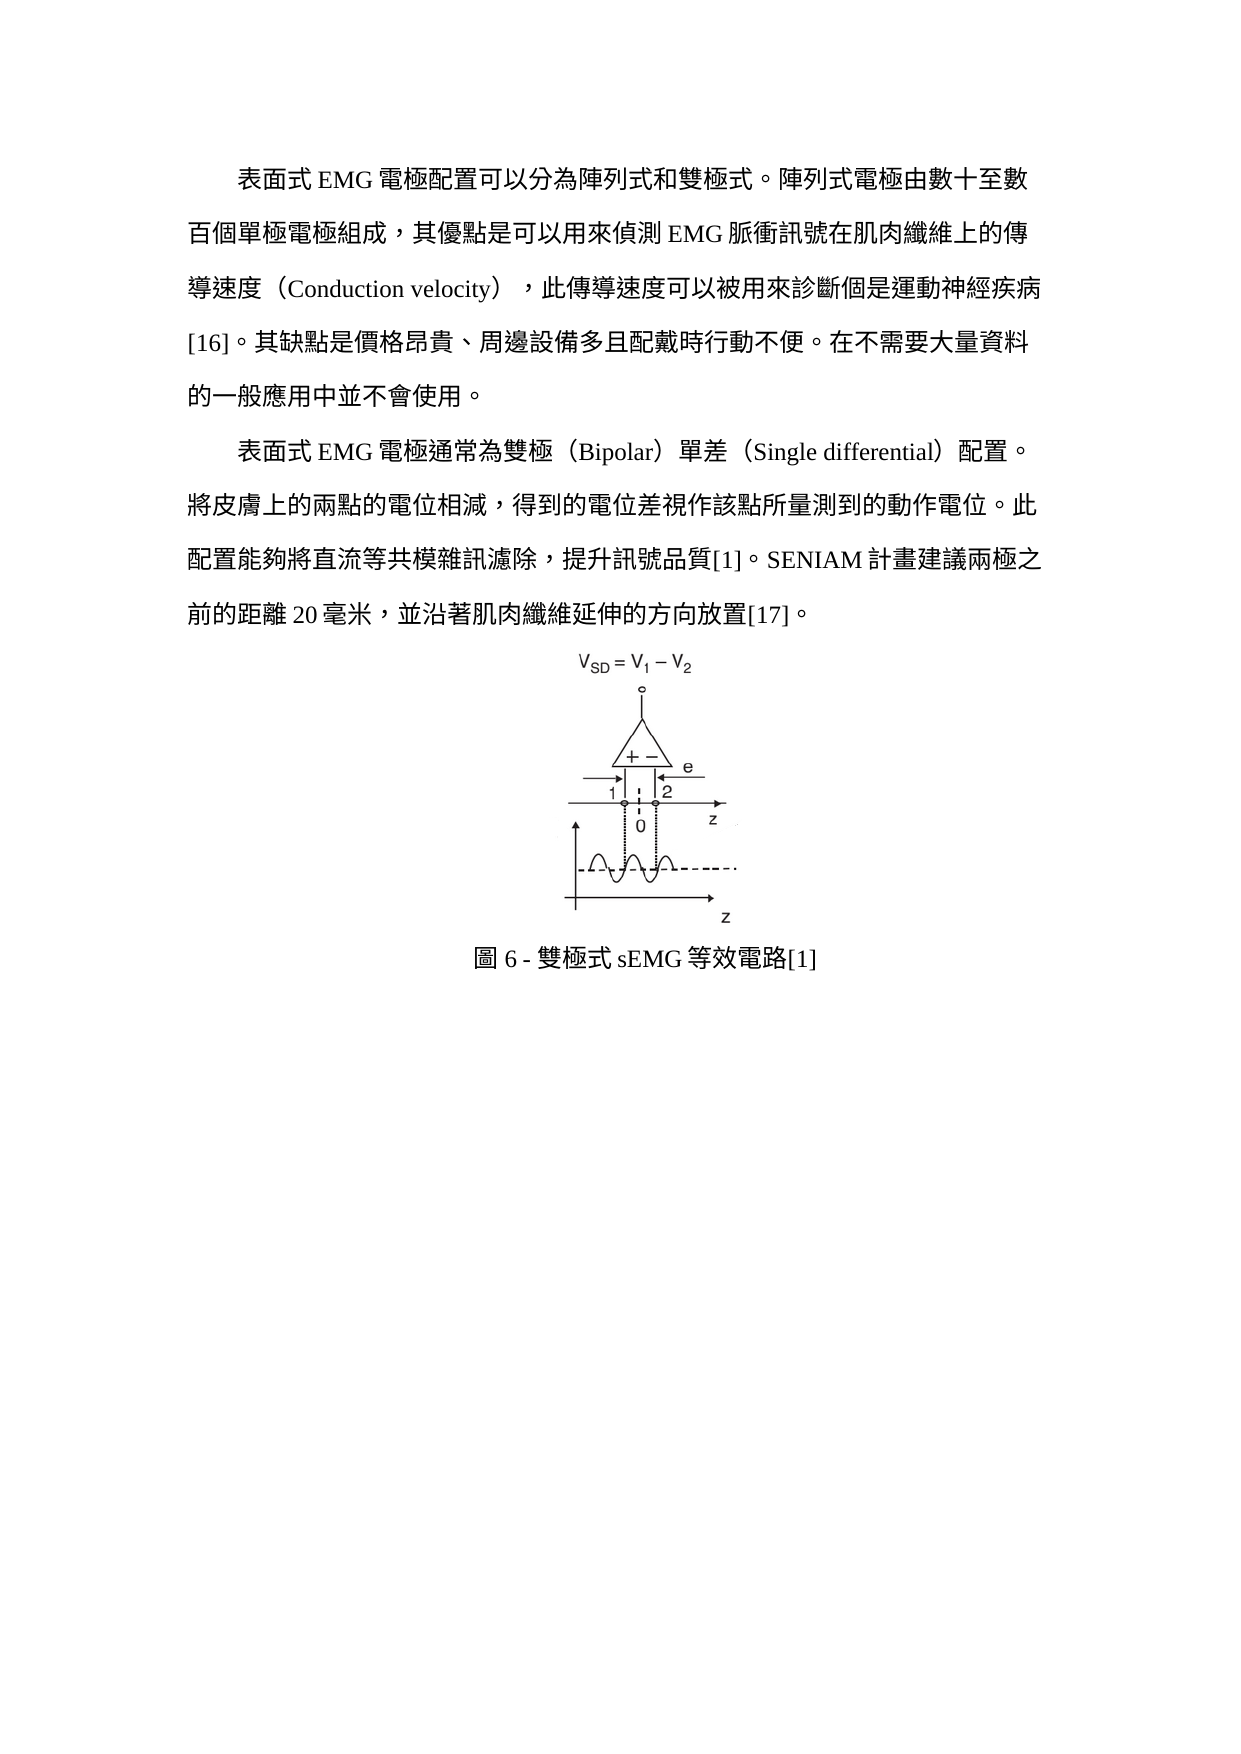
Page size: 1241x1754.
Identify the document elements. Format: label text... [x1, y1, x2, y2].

text 圖 6 - 雙極式sEMG等效電路[1] [187, 938, 1053, 974]
picture [548, 648, 743, 924]
text 表面式EMG電極配置可以分為陣列式和雙極式。陣列式電極由數十至數百個單極電極組成，其優點是可以用來偵測EMG脈衝訊號在肌肉纖維上的傳導速度（Conduction velocity），此傳導速度可以被用來診斷個是運動神經疾病[16]。其缺點是價格昂貴、周邊設備多且配戴時行動不便。在不需要大量資料的一般應用中並不會使用。 [187, 159, 1053, 413]
text 表面式EMG電極通常為雙極（Bipolar）單差（Single differential）配置。將皮膚上的兩點的電位相減，得到的電位差視作該點所量測到的動作電位。此配置能夠將直流等共模雜訊濾除，提升訊號品質[1]。SENIAM計畫建議兩極之前的距離20毫米，並沿著肌肉纖維延伸的方向放置[17]。 [187, 431, 1053, 631]
